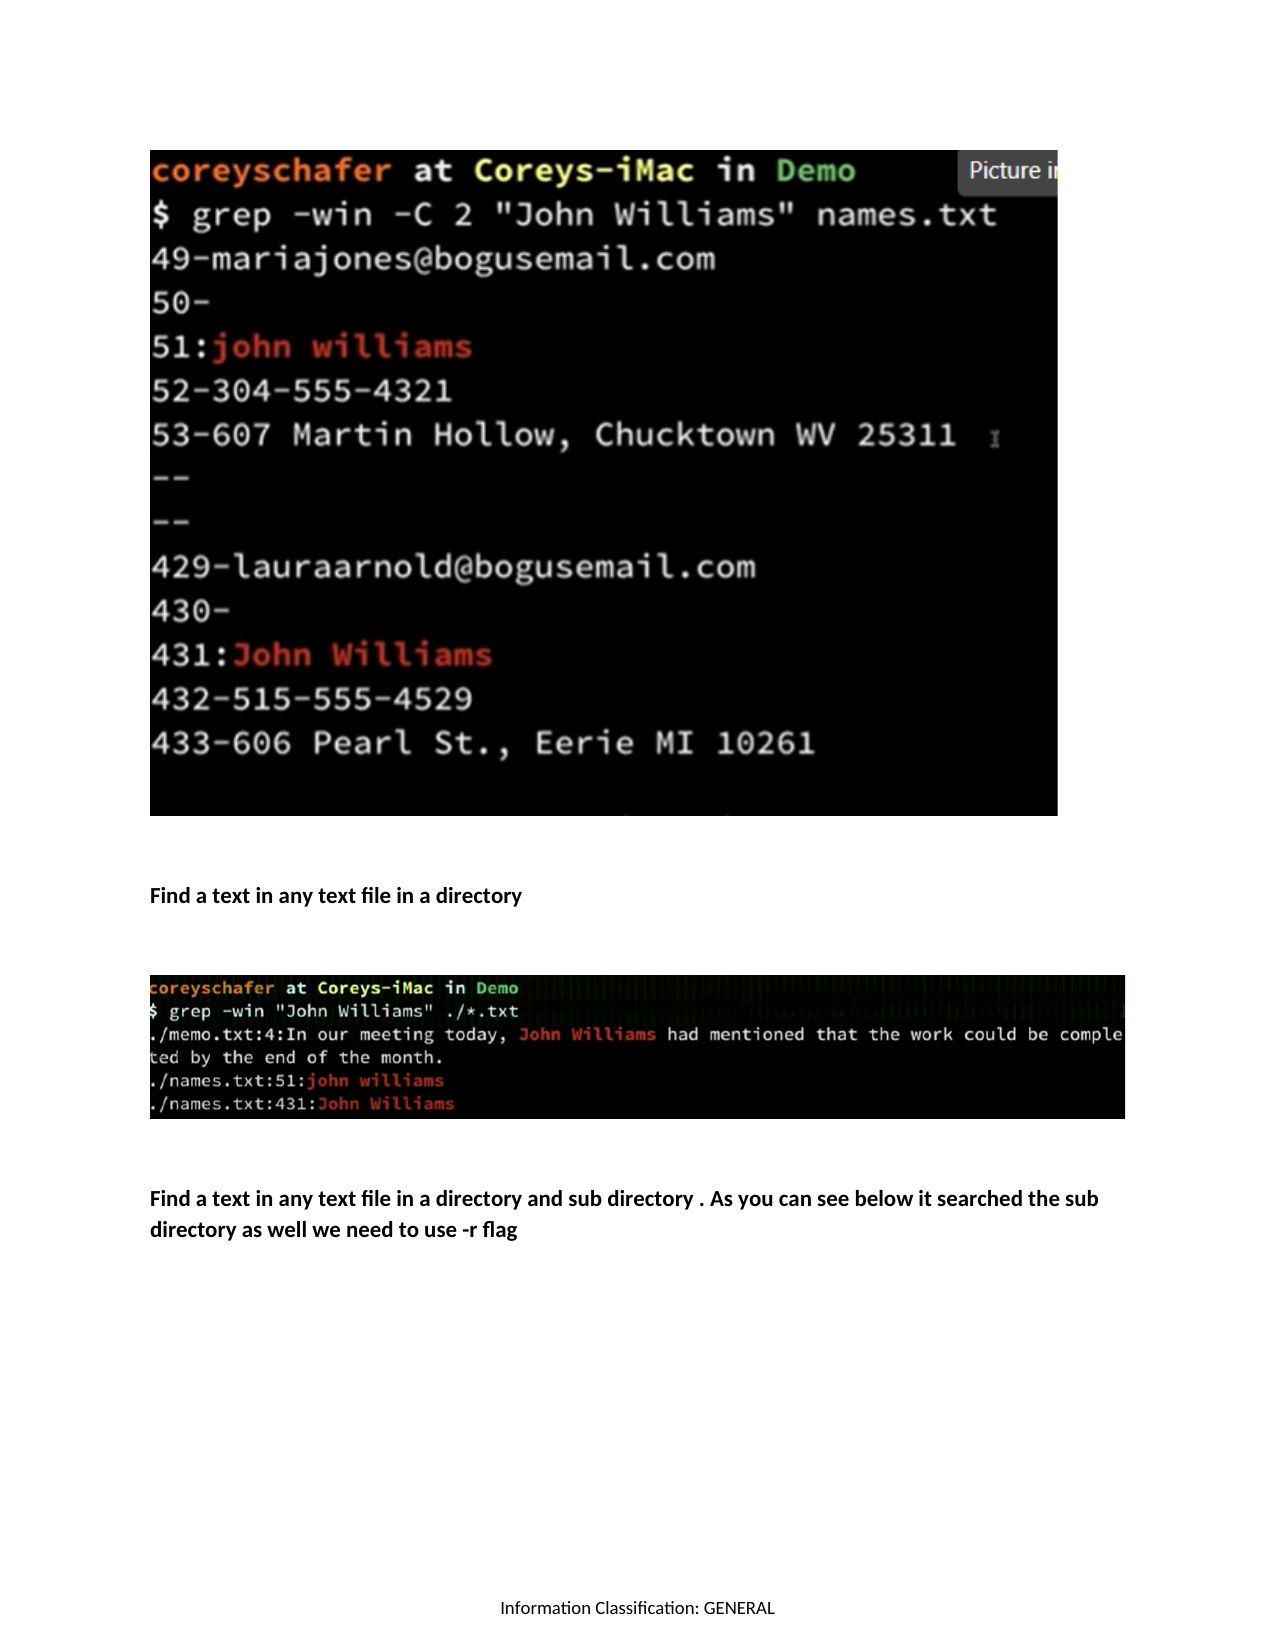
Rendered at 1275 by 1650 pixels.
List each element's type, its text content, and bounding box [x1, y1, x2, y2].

picture [150, 975, 1125, 1119]
picture [150, 150, 1058, 816]
text Find a text in any text file in a directory [150, 881, 1125, 909]
text Find a text in any text file in a directory and sub directory . As you can see below it searched the sub directory as well we need to use -r flag [150, 1184, 1125, 1243]
